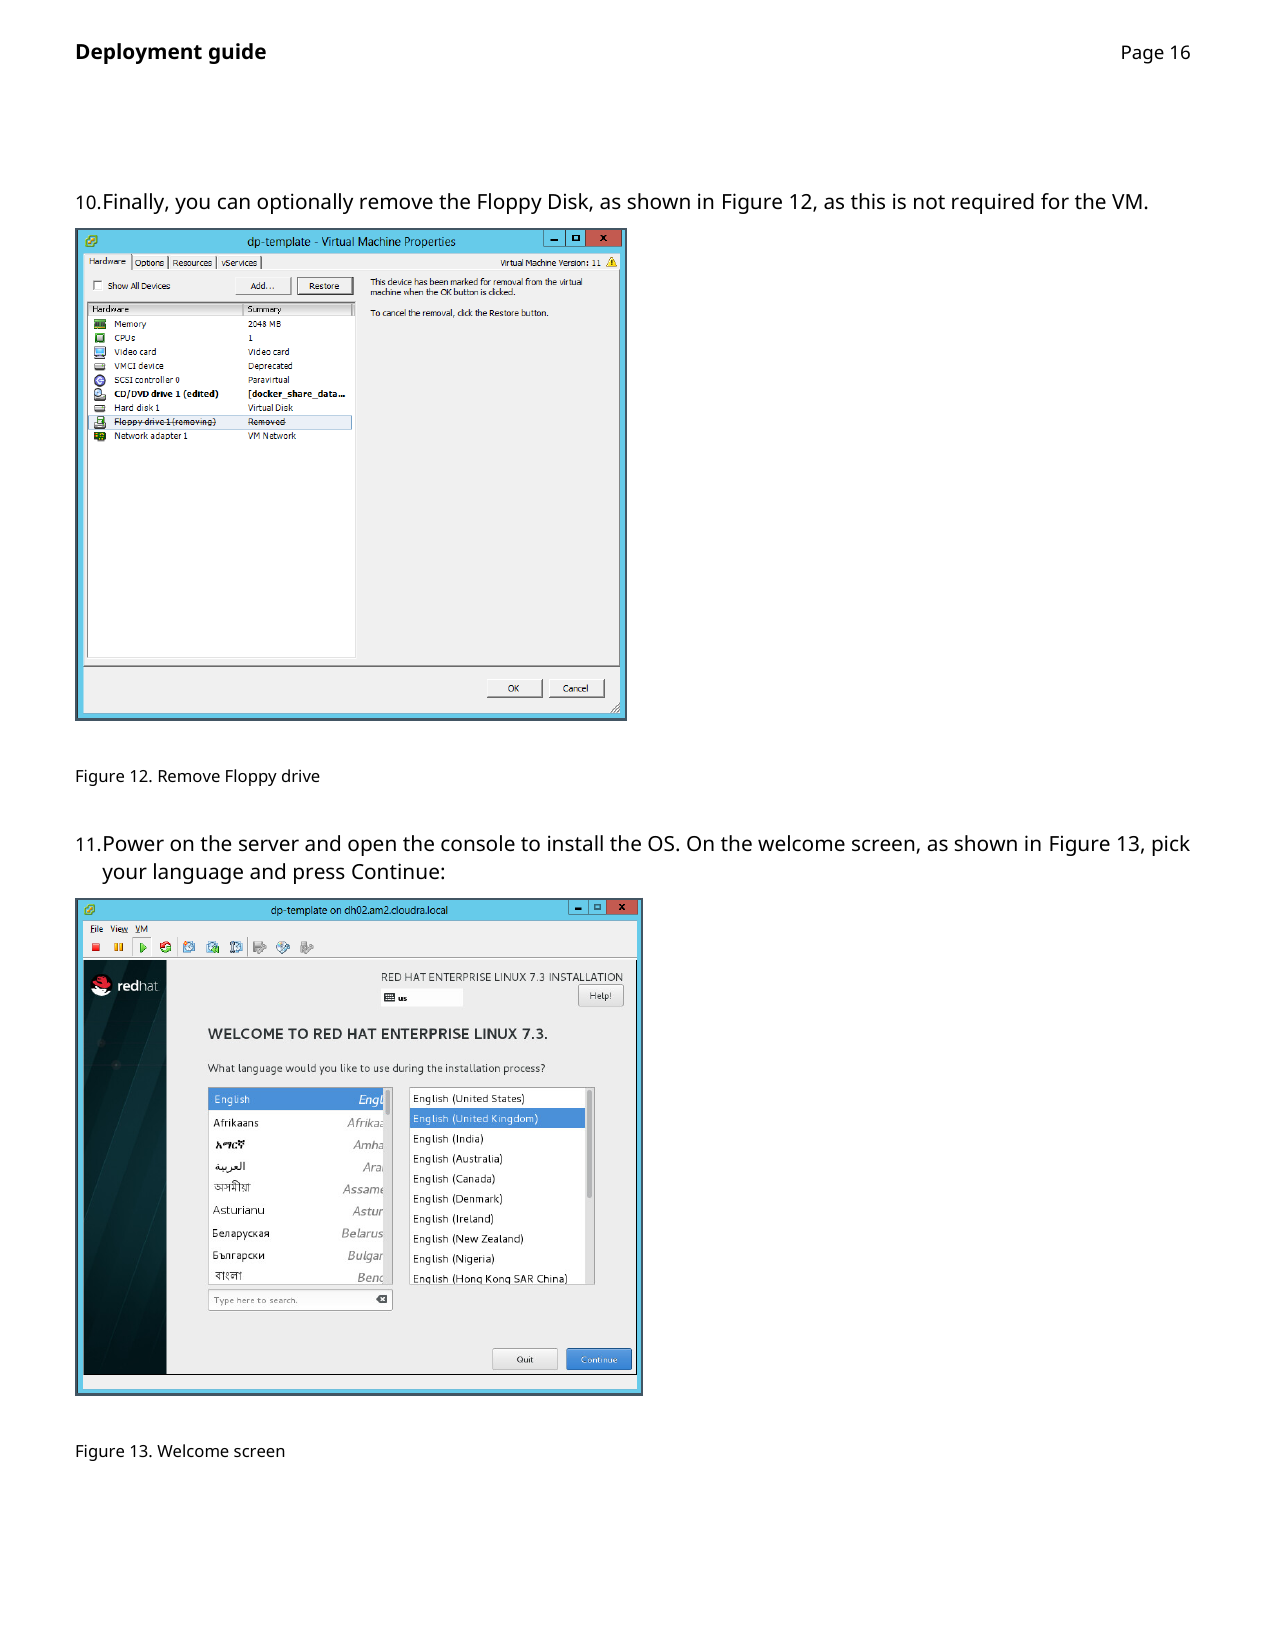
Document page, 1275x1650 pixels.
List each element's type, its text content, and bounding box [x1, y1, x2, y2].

text Figure 13. Welcome screen [75, 1437, 1200, 1462]
list Power on the server and open the console to install the OS. On the welcome screen, as shown in Figure 13, pick your language and press Continue: [75, 829, 1200, 886]
text Figure 12. Remove Floppy drive [75, 762, 1200, 787]
picture [77, 900, 641, 1393]
list Finally, you can optionally remove the Floppy Disk, as shown in Figure 12, as this is not required for the VM. [75, 187, 1200, 216]
picture [77, 230, 625, 718]
